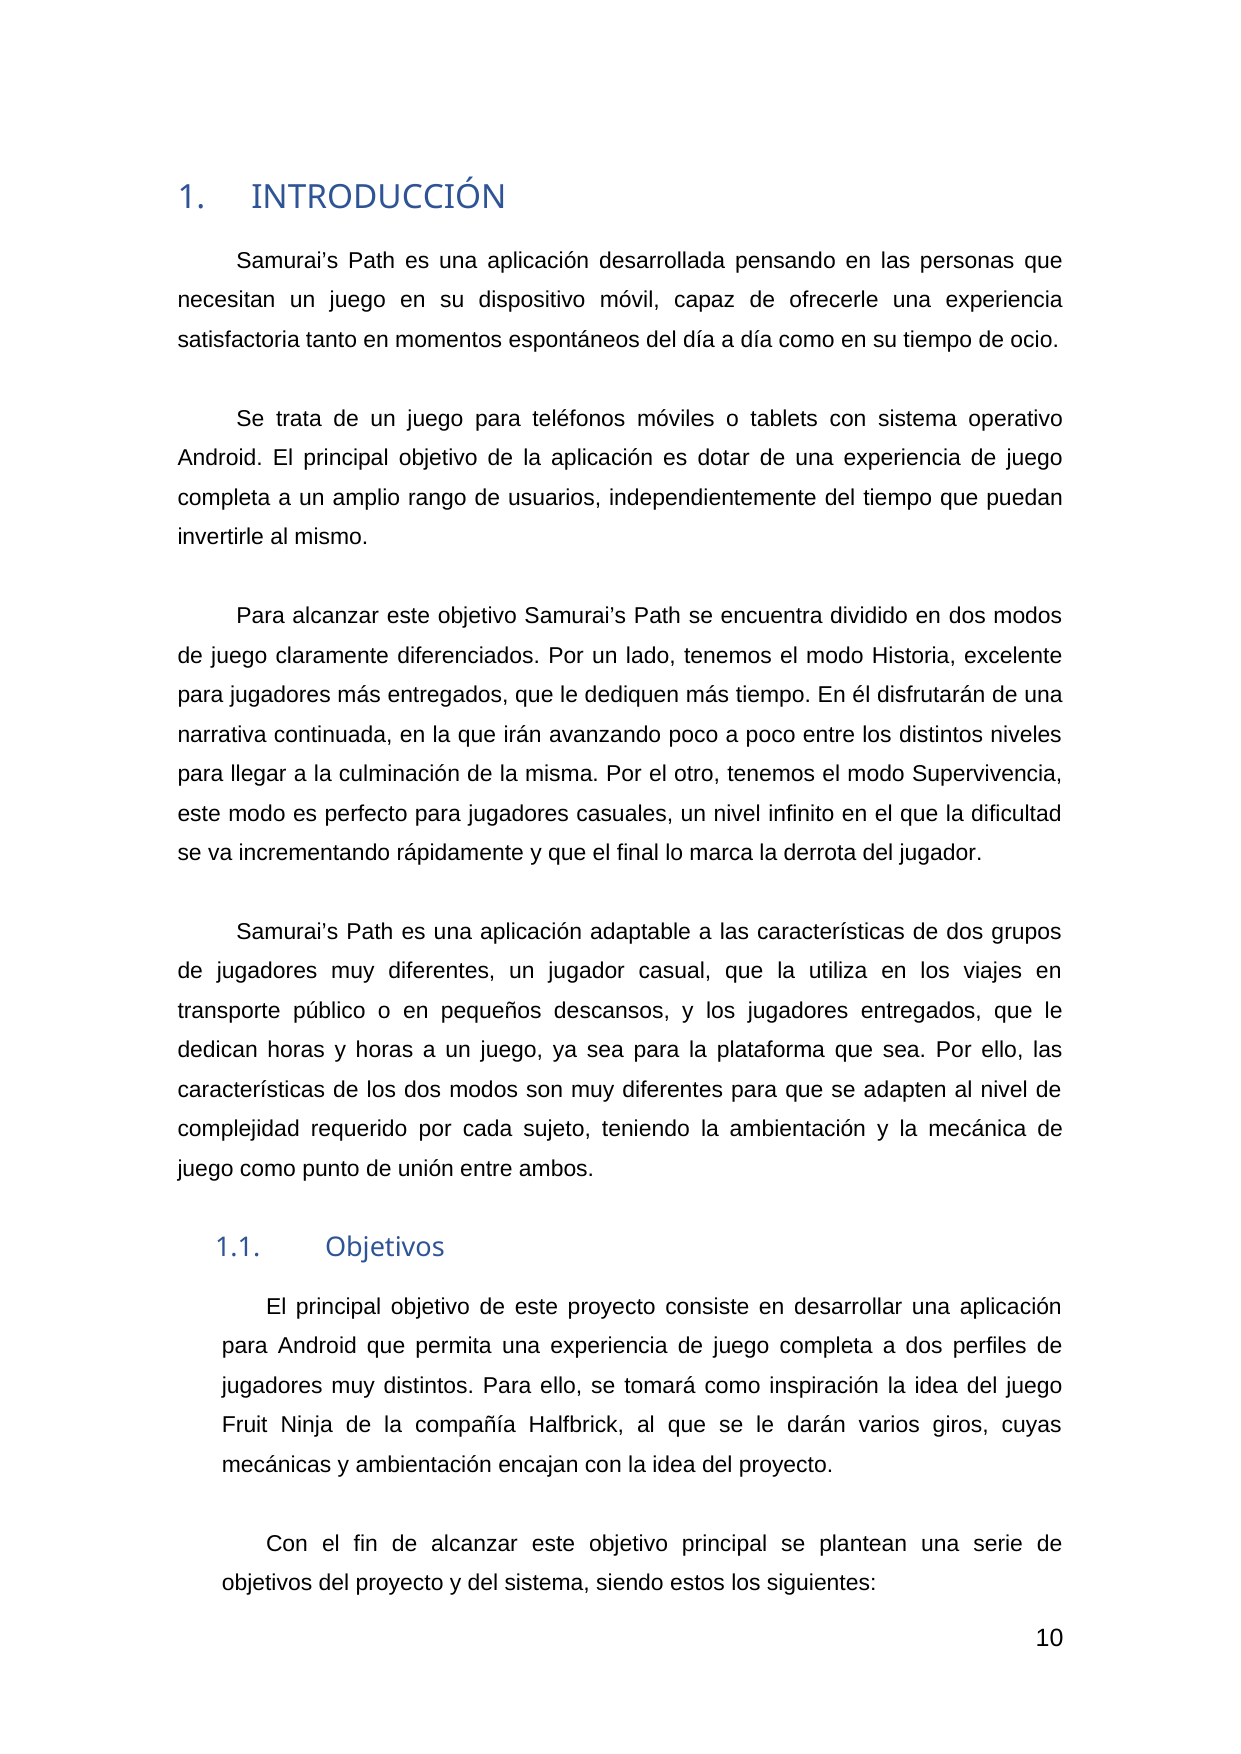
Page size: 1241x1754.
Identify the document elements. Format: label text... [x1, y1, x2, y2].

text Samurai’s Path es una aplicación adaptable a las características de dos grupos de jugadores muy diferentes, un jugador casual, que la utiliza en los viajes en transporte público o en pequeños descansos, y los jugadores entregados, que le dedican horas y horas a un juego, ya sea para la plataforma que sea. Por ello, las características de los dos modos son muy diferentes para que se adapten al nivel de complejidad requerido por cada sujeto, teniendo la ambientación y la mecánica de juego como punto de unión entre ambos. [177, 918, 1063, 1181]
text Se trata de un juego para teléfonos móviles o tablets con sistema operativo Android. El principal objetivo de la aplicación es dotar de una experiencia de juego completa a un amplio rango de usuarios, independientemente del tiempo que puedan invertirle al mismo. [177, 405, 1063, 549]
subtitle Objetivos [215, 1227, 1063, 1264]
subtitle INTRODUCCIÓN [177, 173, 1063, 218]
text El principal objetivo de este proyecto consiste en desarrollar una aplicación para Android que permita una experiencia de juego completa a dos perfiles de jugadores muy distintos. Para ello, se tomará como inspiración la idea del juego Fruit Ninja de la compañía Halfbrick, al que se le darán varios giros, cuyas mecánicas y ambientación encajan con la idea del proyecto. [222, 1293, 1063, 1477]
text Samurai’s Path es una aplicación desarrollada pensando en las personas que necesitan un juego en su dispositivo móvil, capaz de ofrecerle una experiencia satisfactoria tanto en momentos espontáneos del día a día como en su tiempo de ocio. [177, 247, 1063, 352]
text Con el fin de alcanzar este objetivo principal se plantean una serie de objetivos del proyecto y del sistema, siendo estos los siguientes: [222, 1530, 1063, 1596]
text Para alcanzar este objetivo Samurai’s Path se encuentra dividido en dos modos de juego claramente diferenciados. Por un lado, tenemos el modo Historia, excelente para jugadores más entregados, que le dediquen más tiempo. En él disfrutarán de una narrativa continuada, en la que irán avanzando poco a poco entre los distintos niveles para llegar a la culminación de la misma. Por el otro, tenemos el modo Supervivencia, este modo es perfecto para jugadores casuales, un nivel infinito en el que la dificultad se va incrementando rápidamente y que el final lo marca la derrota del jugador. [177, 602, 1063, 865]
